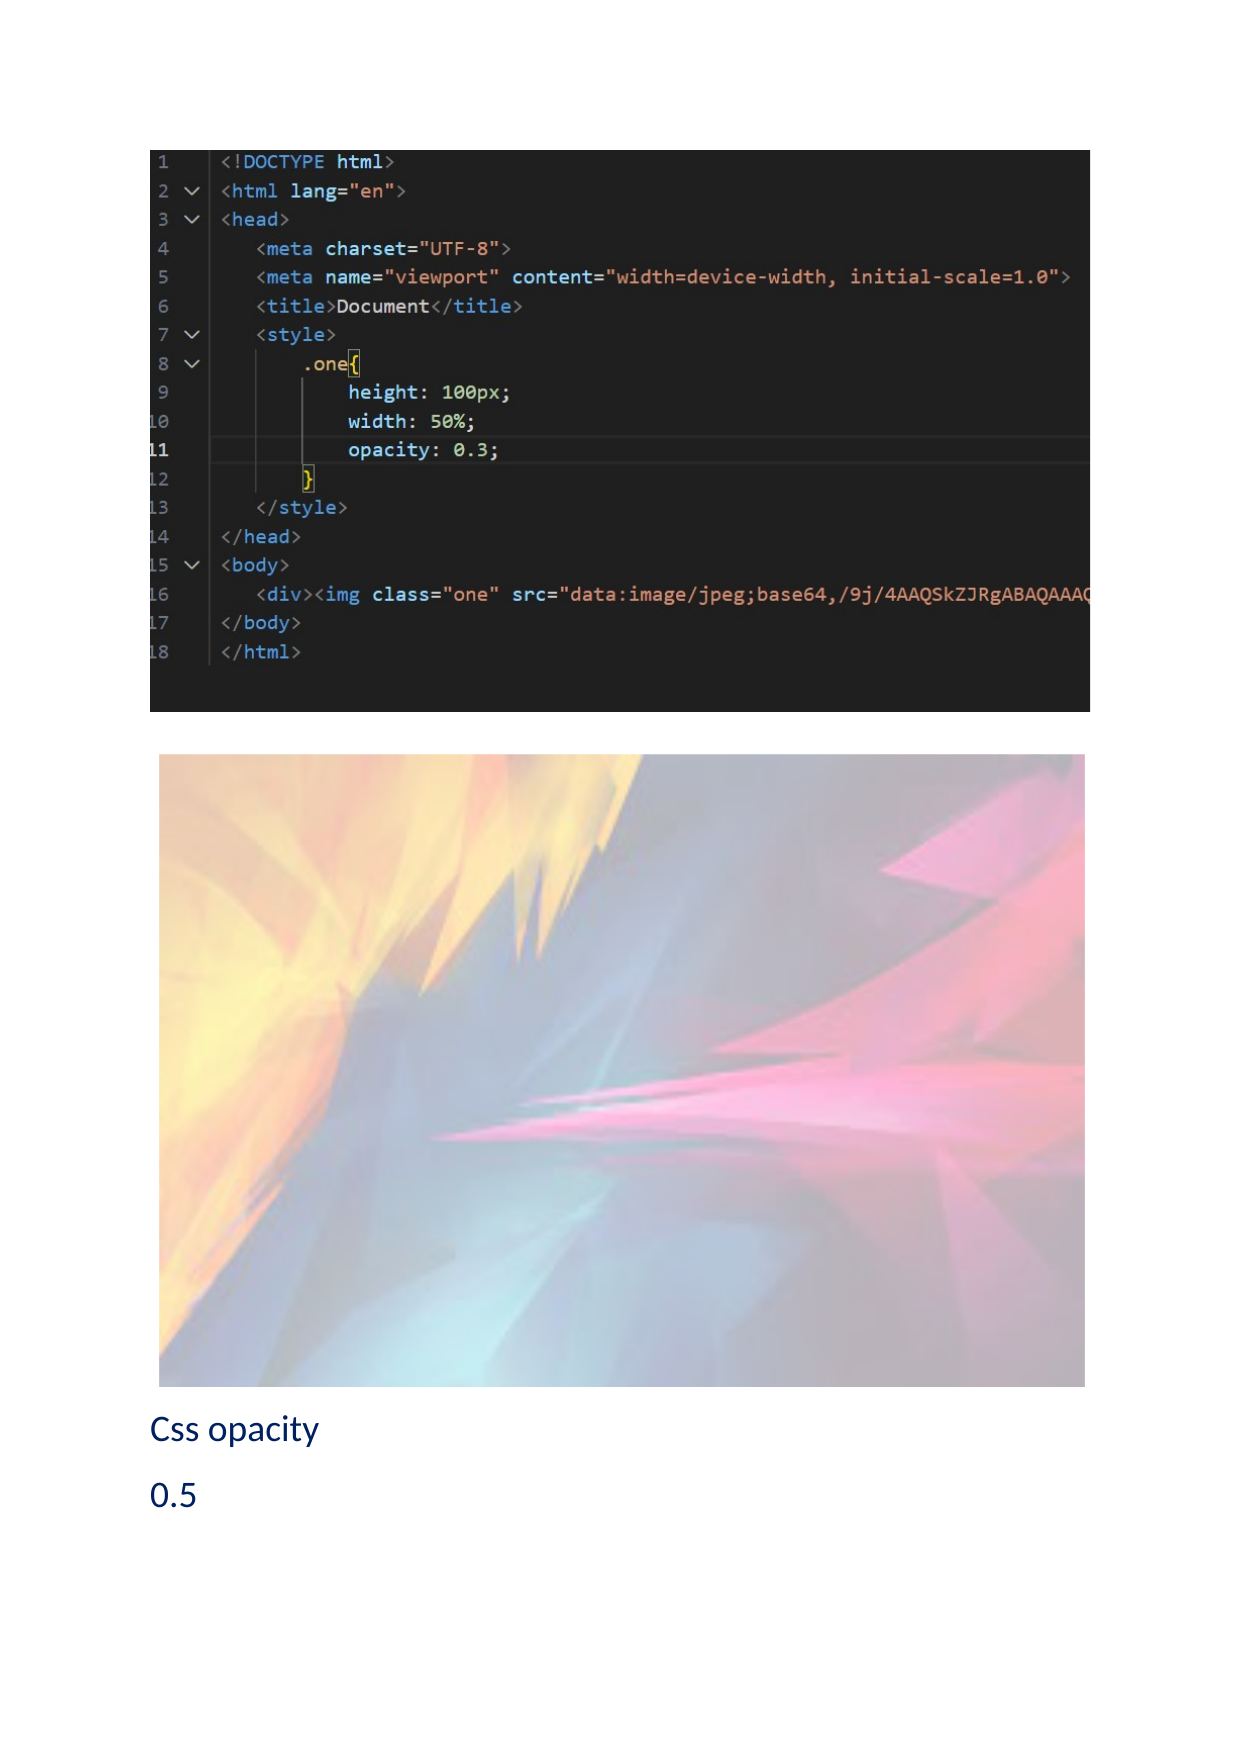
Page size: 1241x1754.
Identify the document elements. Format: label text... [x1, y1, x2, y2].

picture [150, 150, 1091, 712]
text Css opacity [150, 1405, 1090, 1451]
text 0.5 [150, 1471, 1090, 1517]
picture [150, 740, 1091, 1387]
